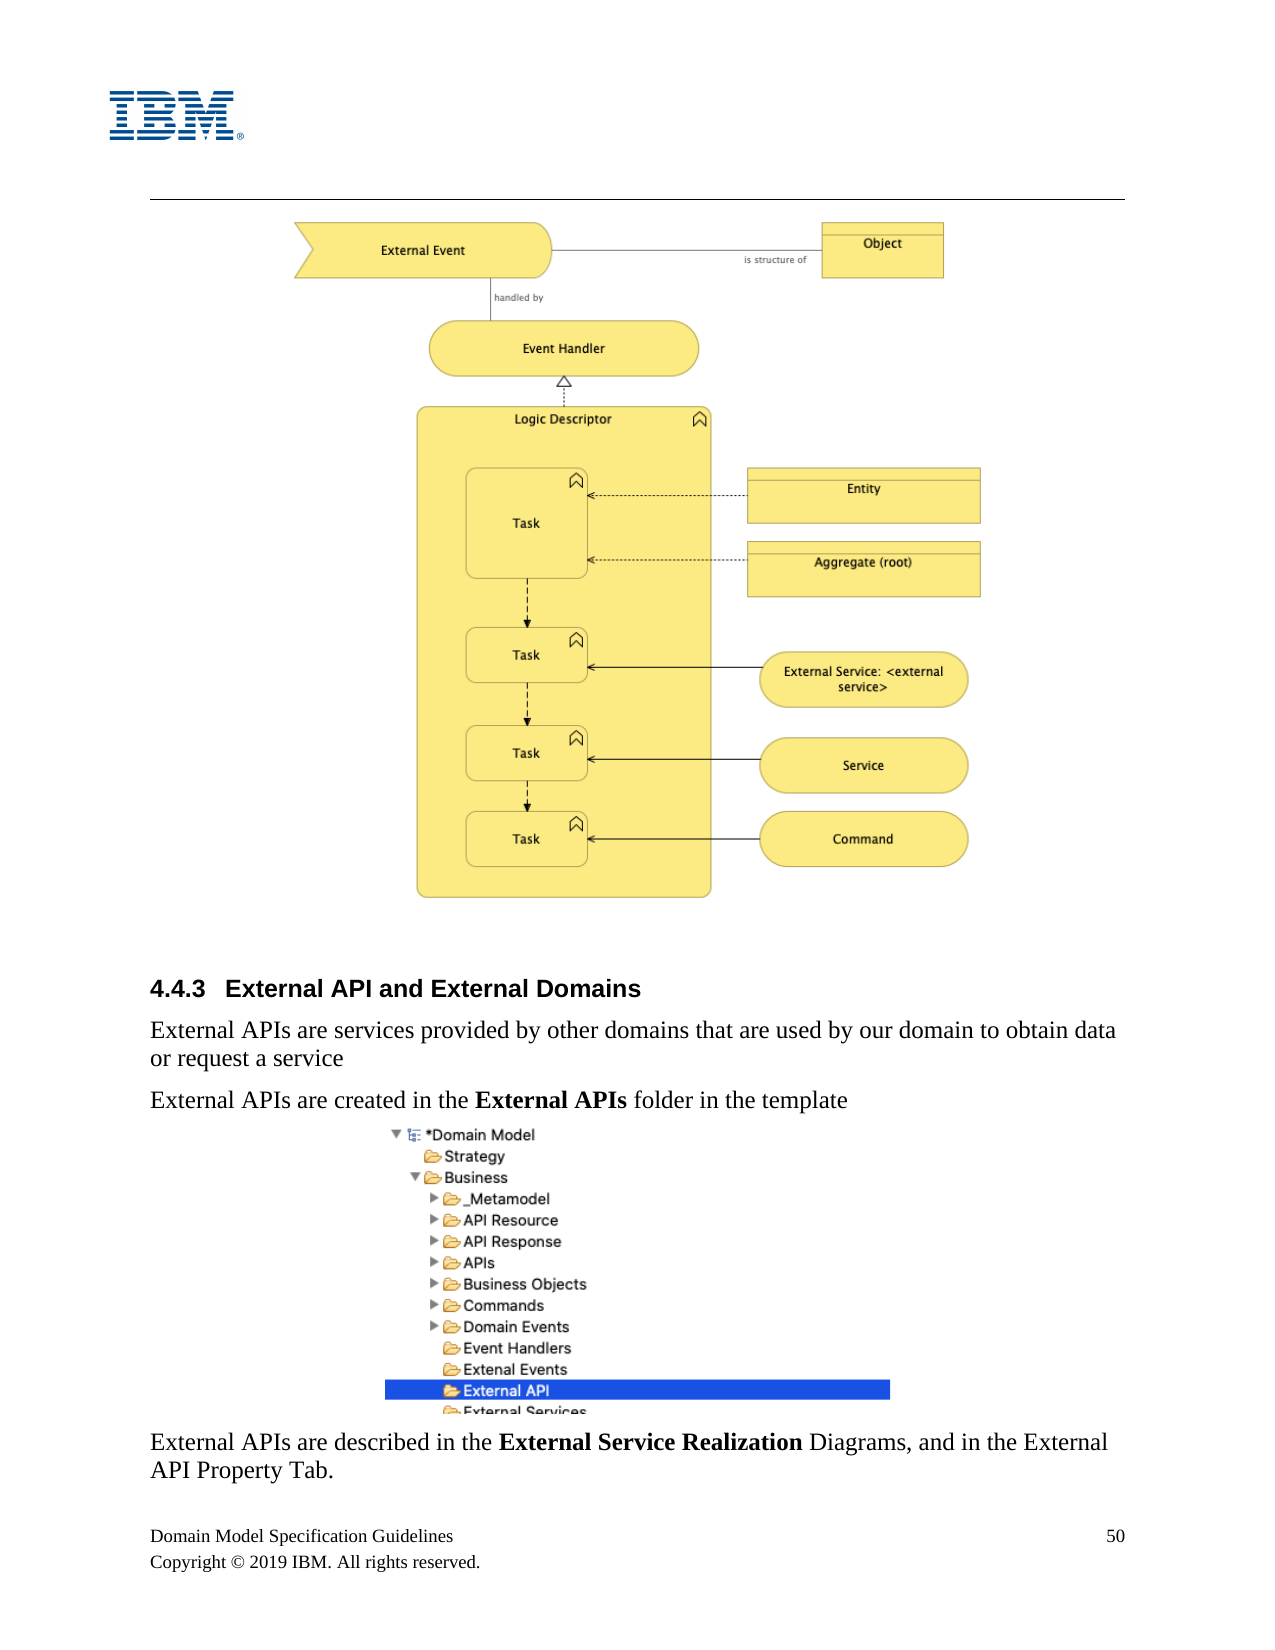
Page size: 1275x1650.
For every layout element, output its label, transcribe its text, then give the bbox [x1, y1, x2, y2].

picture [106, 87, 247, 144]
text External APIs are services provided by other domains that are used by our domain to obtain data or request a service [150, 1015, 1125, 1072]
text External APIs are described in the External Service Realization Diagrams, and in the External API Property Tab. [150, 1427, 1125, 1484]
picture [385, 1126, 891, 1414]
subtitle External API and External Domains [150, 973, 1125, 1002]
picture [284, 212, 991, 908]
text External APIs are created in the External APIs folder in the template [150, 1085, 1125, 1113]
